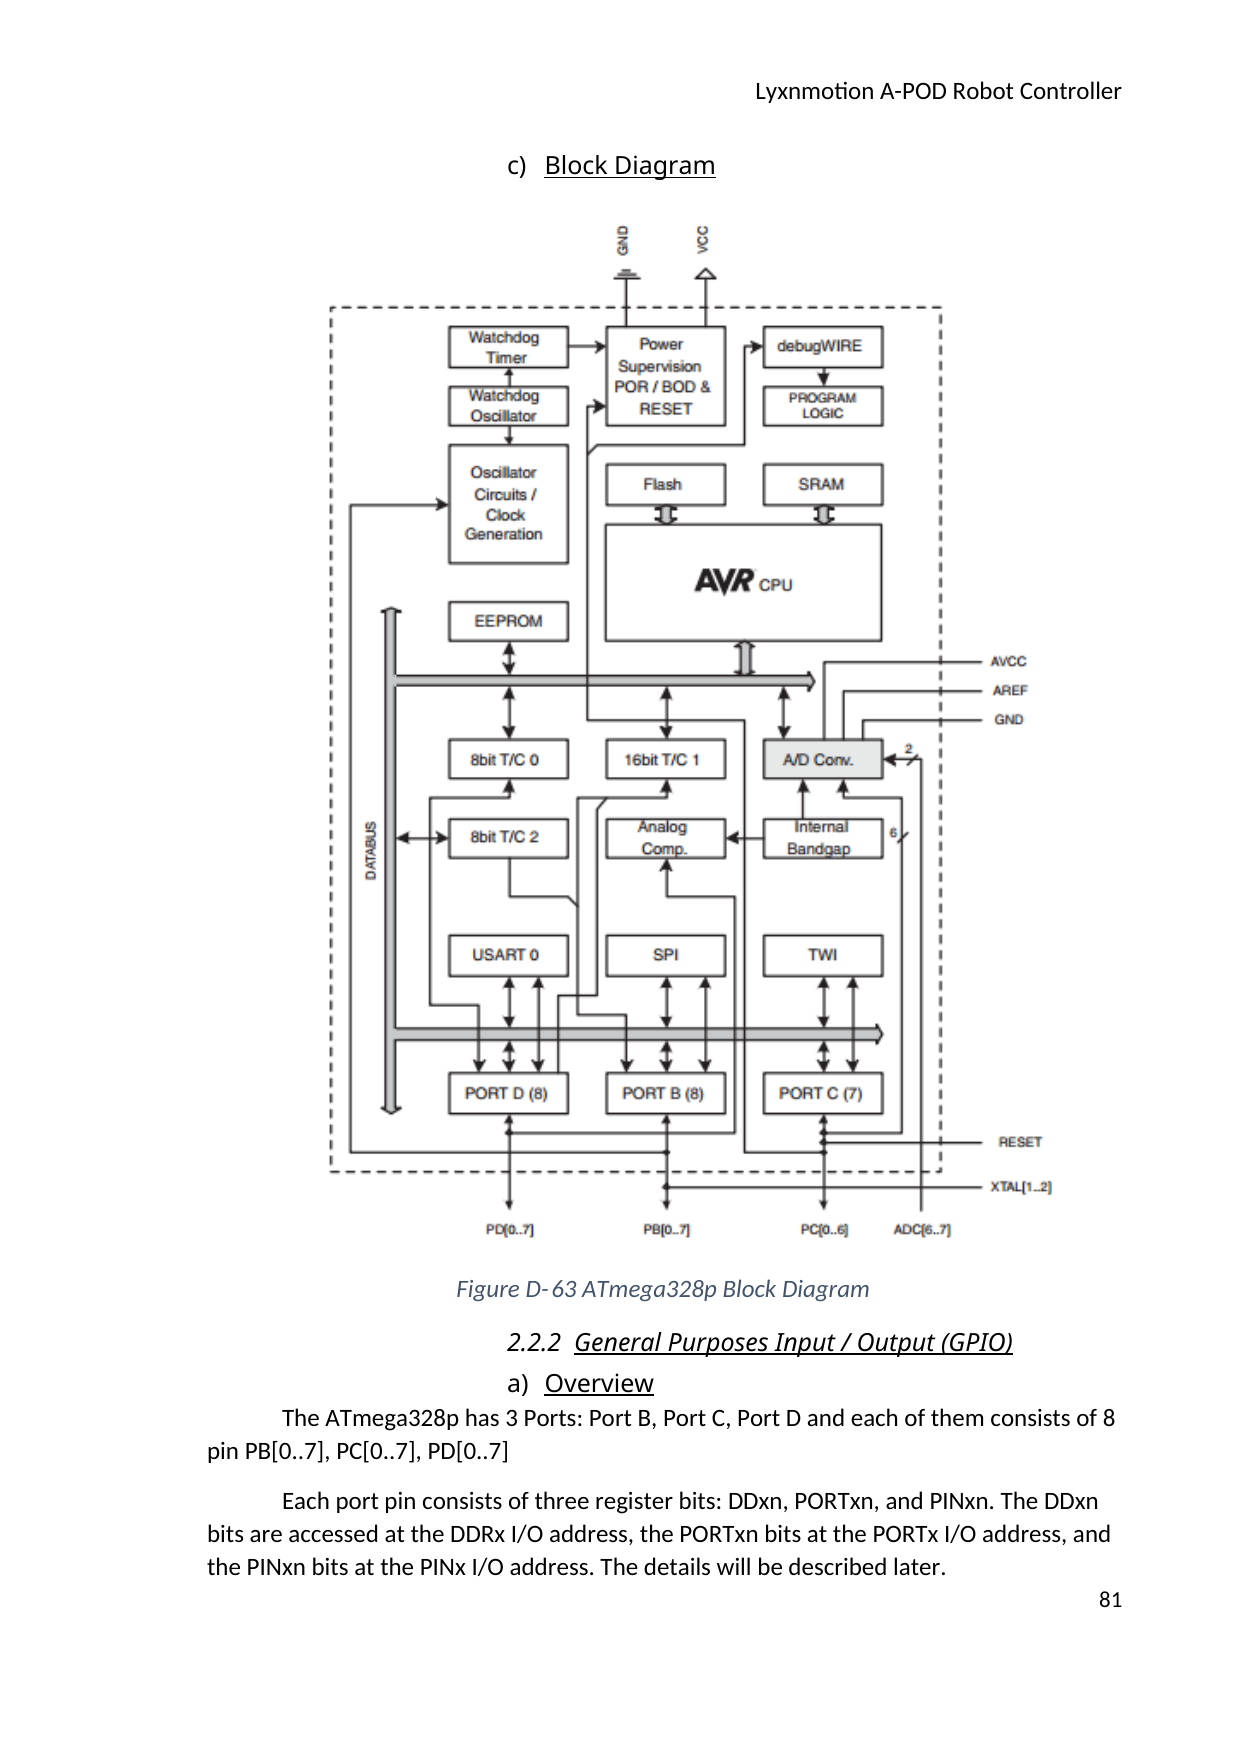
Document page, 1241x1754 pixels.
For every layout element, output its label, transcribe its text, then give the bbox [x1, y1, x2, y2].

text The ATmega328p has 3 Ports: Port B, Port C, Port D and each of them consists of 8 pin PB[0..7], PC[0..7], PD[0..7] [207, 1402, 1122, 1466]
subtitle Block Diagram [507, 148, 1122, 182]
subtitle General Purposes Input / Output (GPIO) [507, 1324, 1122, 1359]
subtitle Overview [507, 1366, 1122, 1399]
picture [241, 184, 1088, 1255]
text Each port pin consists of three register bits: DDxn, PORTxn, and PINxn. The DDxn bits are accessed at the DDRx I/O address, the PORTxn bits at the PORTx I/O address, and the PINxn bits at the PINx I/O address. The details will be described later. [207, 1485, 1122, 1581]
